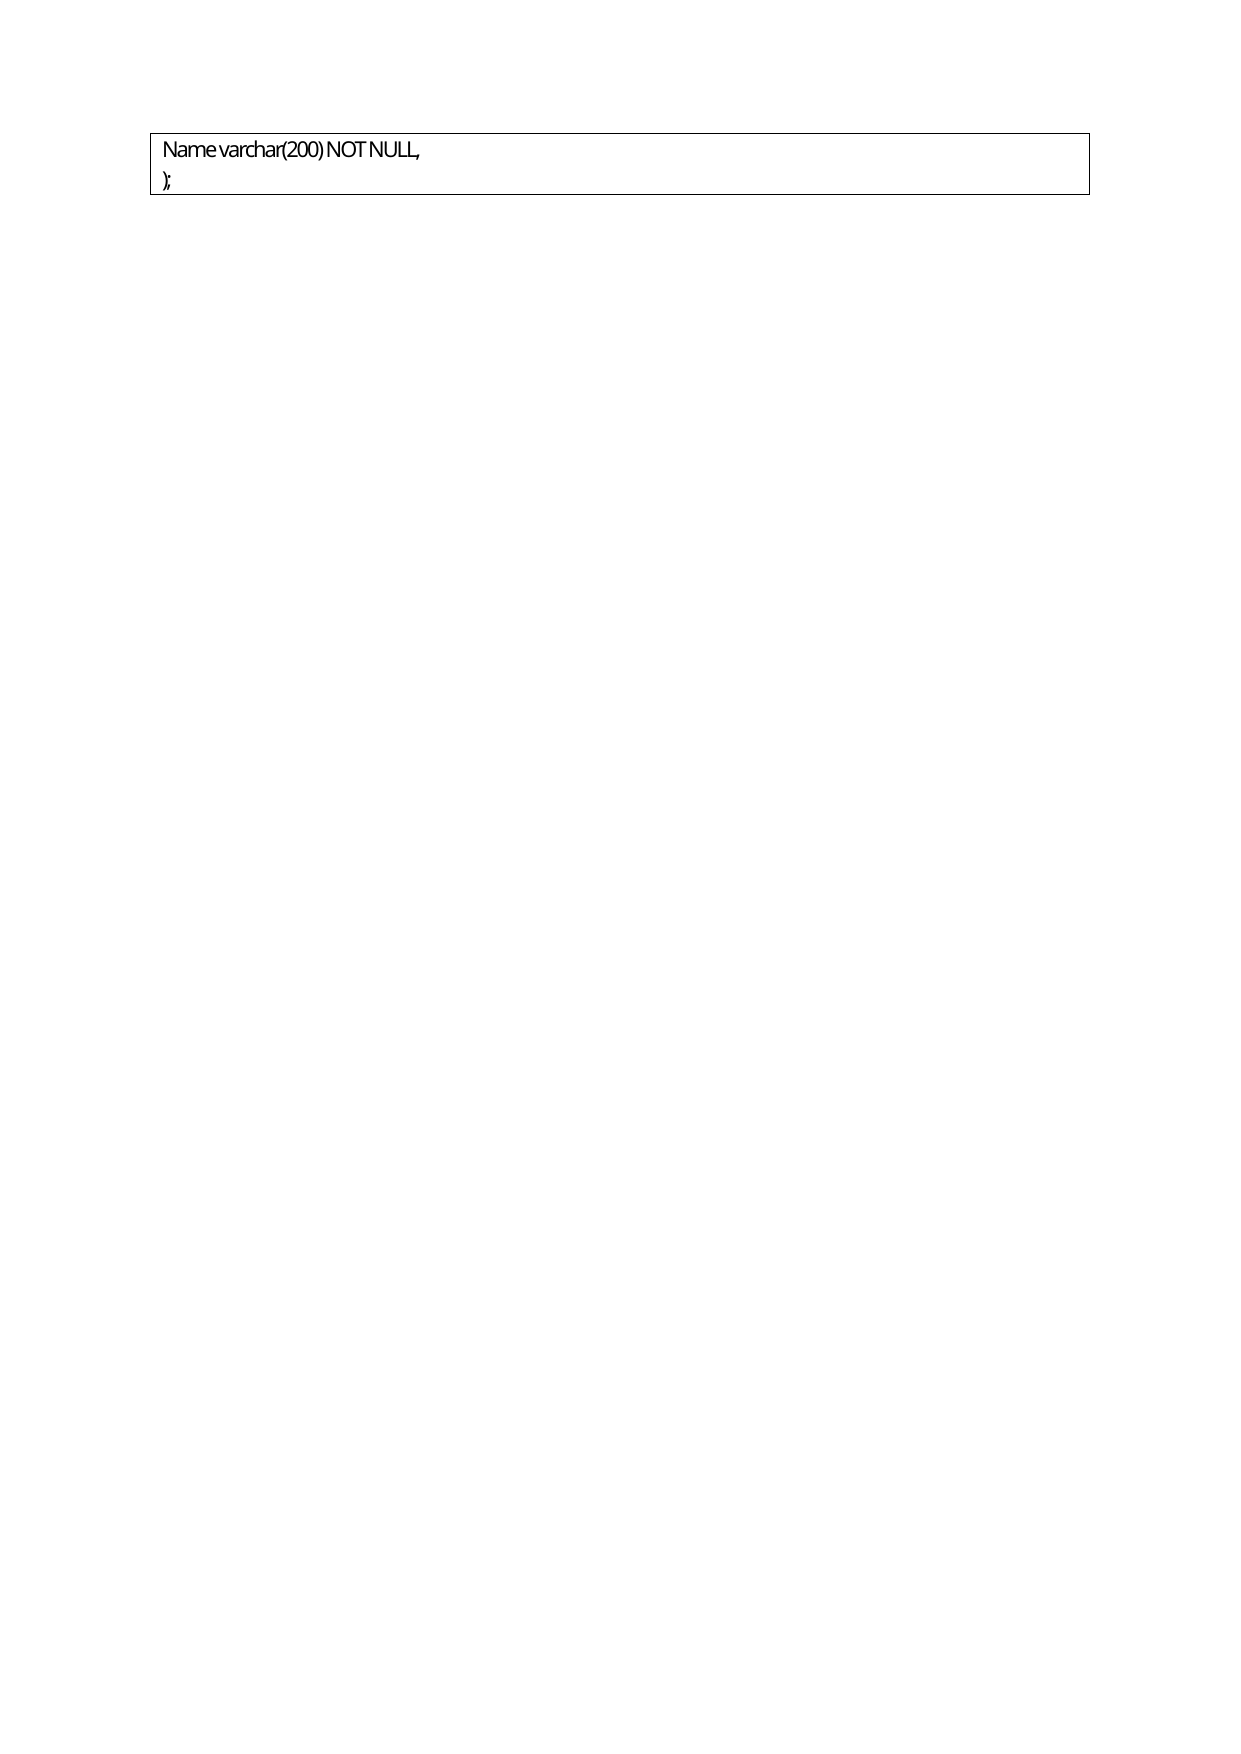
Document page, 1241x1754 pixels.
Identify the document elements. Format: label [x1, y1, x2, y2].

table_header [151, 134, 1089, 193]
